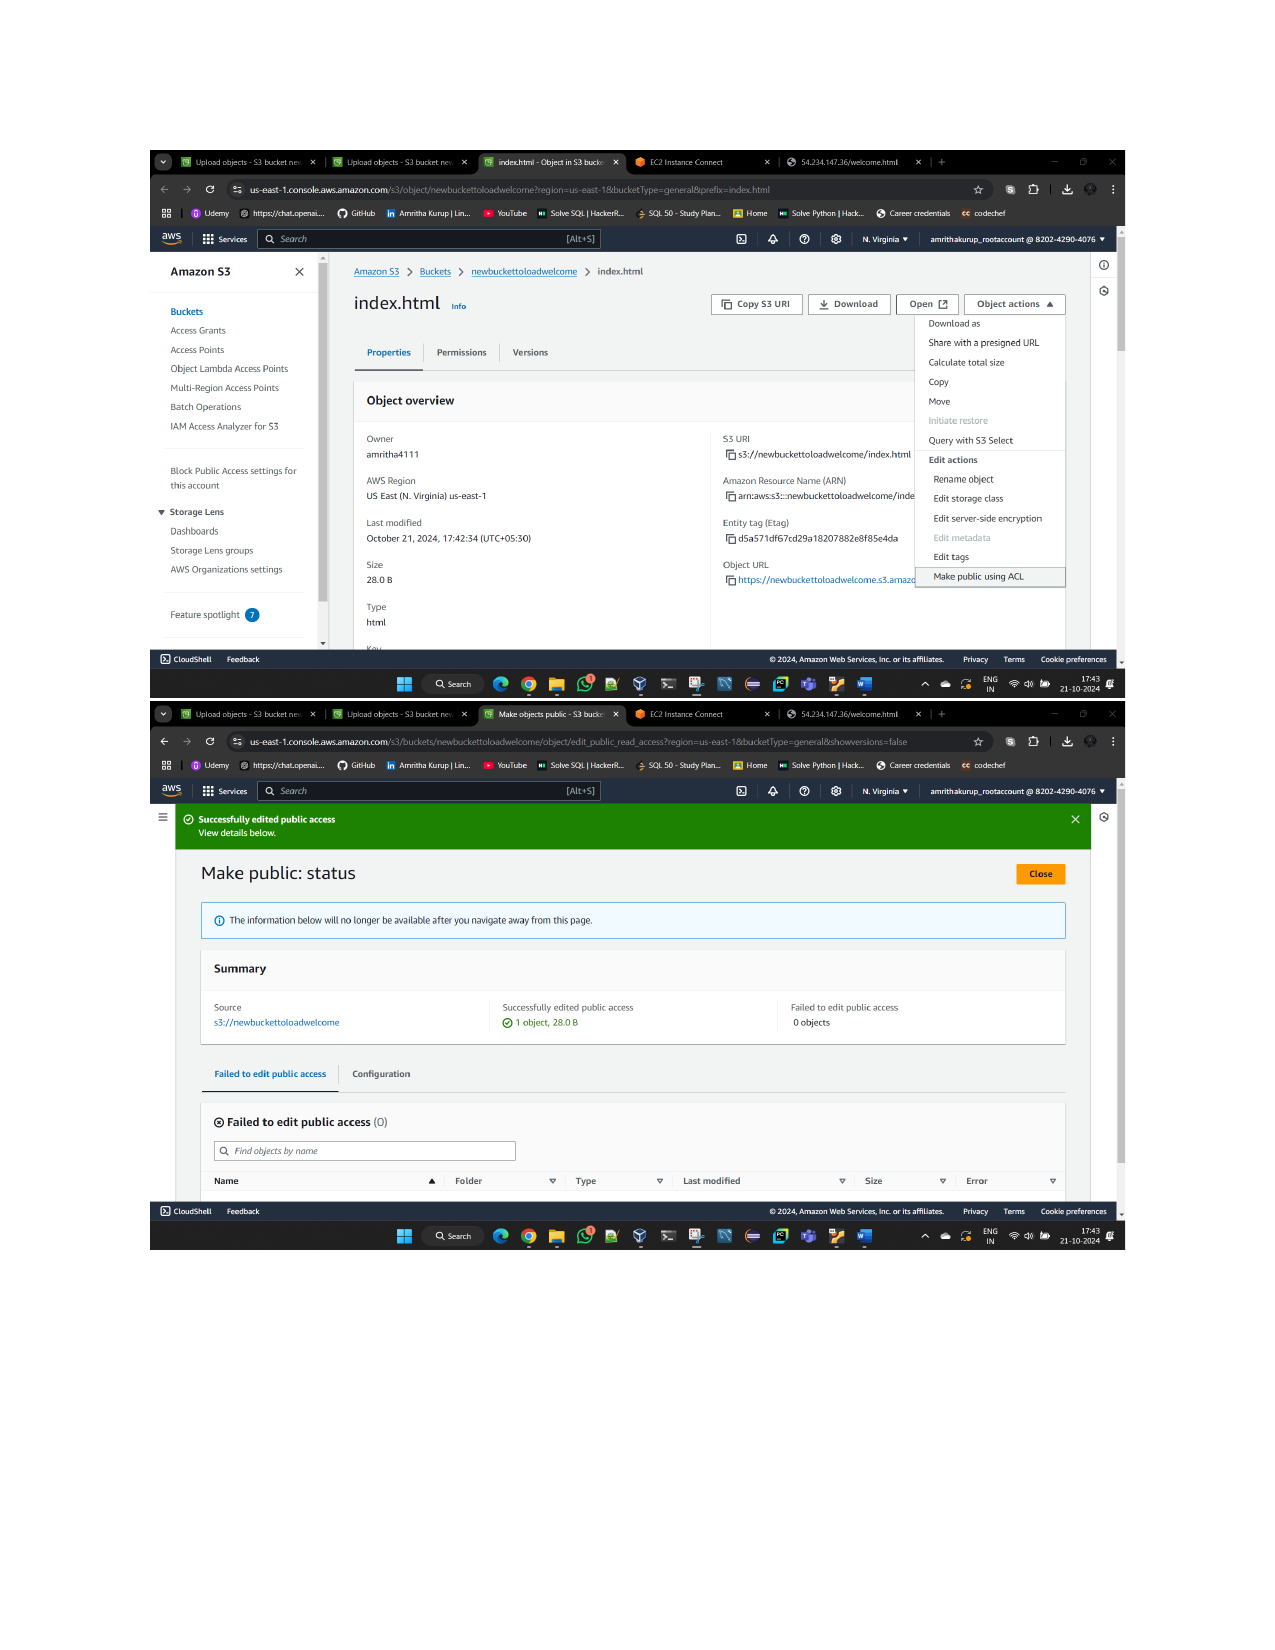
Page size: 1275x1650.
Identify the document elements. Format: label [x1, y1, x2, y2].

picture [150, 701, 1125, 1250]
picture [150, 150, 1125, 698]
